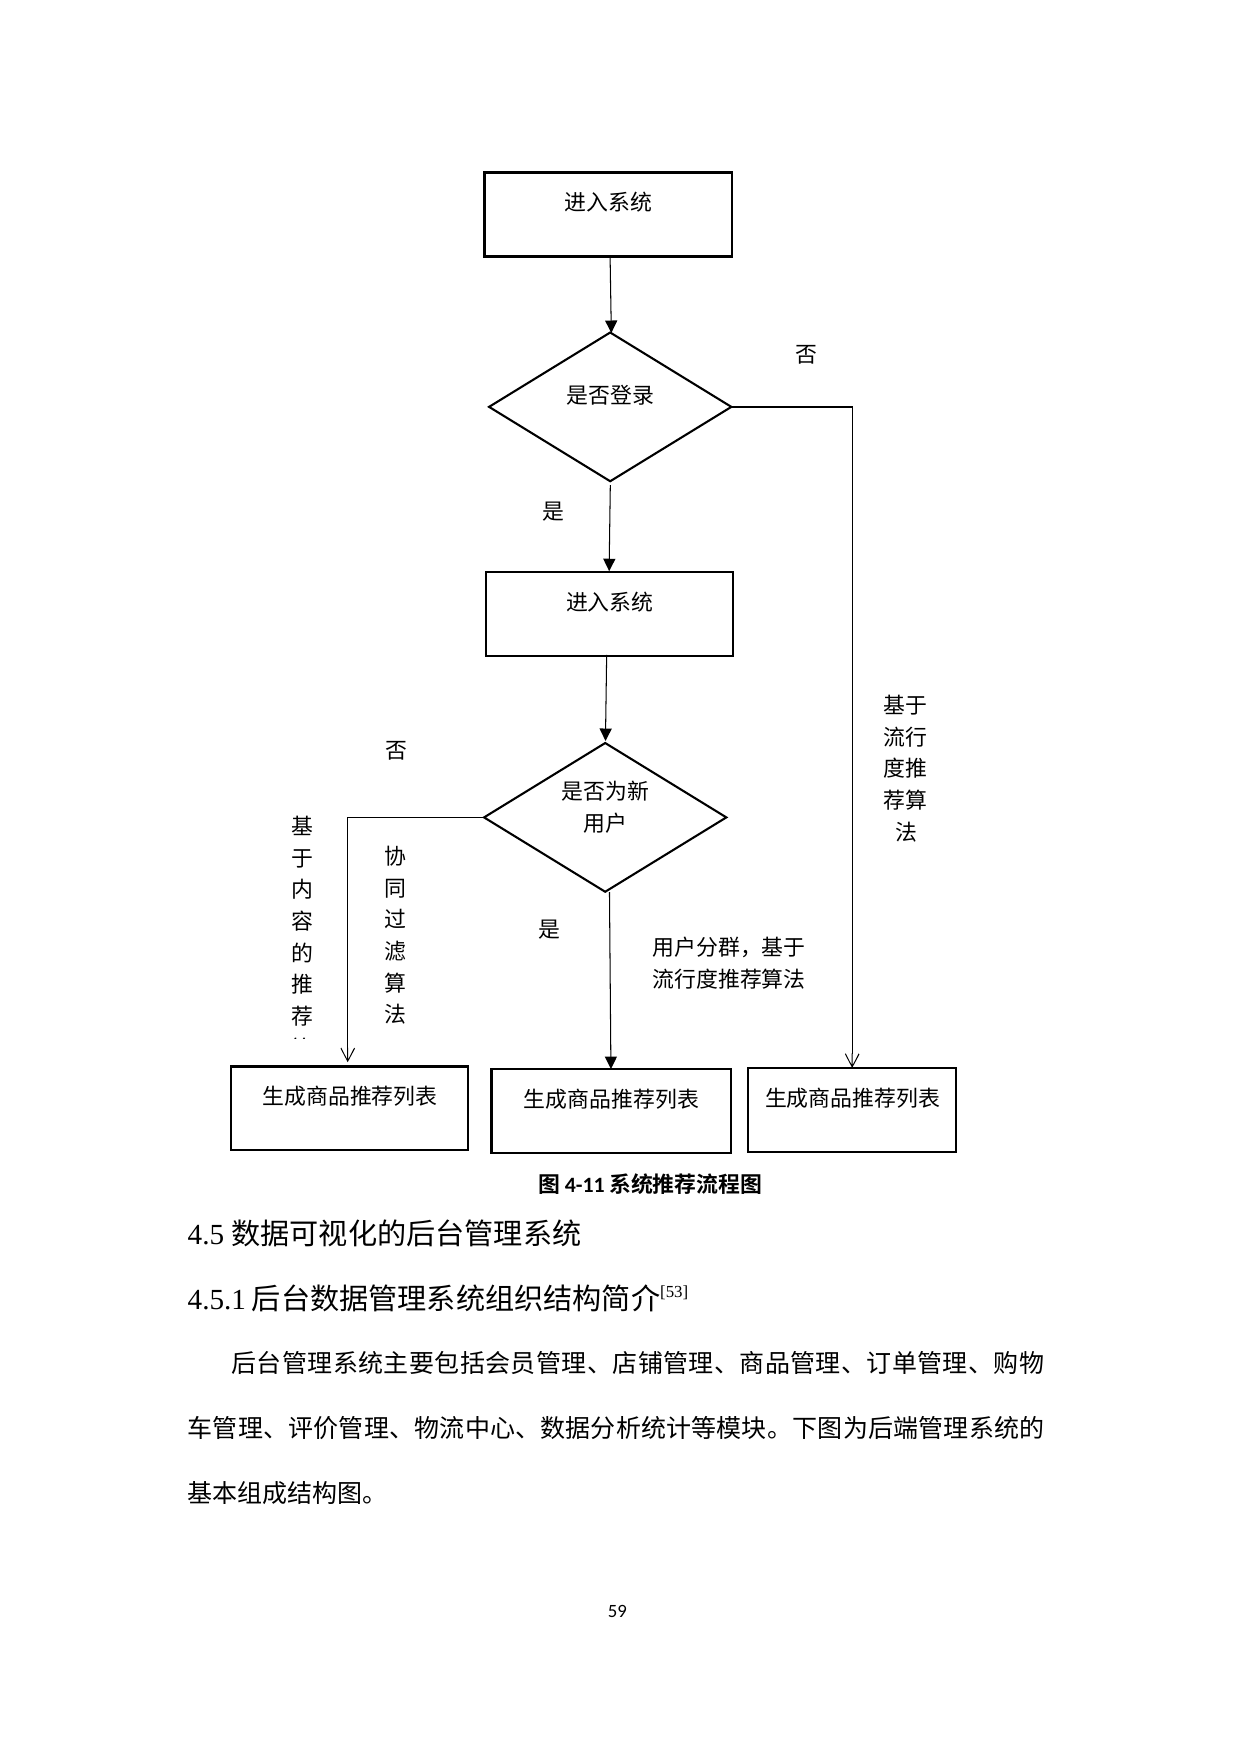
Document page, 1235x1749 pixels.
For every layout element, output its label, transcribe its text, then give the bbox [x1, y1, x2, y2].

text 图4-11系统推荐流程图 [187, 1167, 1047, 1199]
text 4.5.1后台数据管理系统组织结构简介[53] [187, 1264, 1047, 1329]
text 后台管理系统主要包括会员管理、店铺管理、商品管理、订单管理、购物车管理、评价管理、物流中心、数据分析统计等模块。下图为后端管理系统的基本组成结构图。 [187, 1329, 1047, 1524]
text 4.5 数据可视化的后台管理系统 [187, 1199, 1047, 1264]
